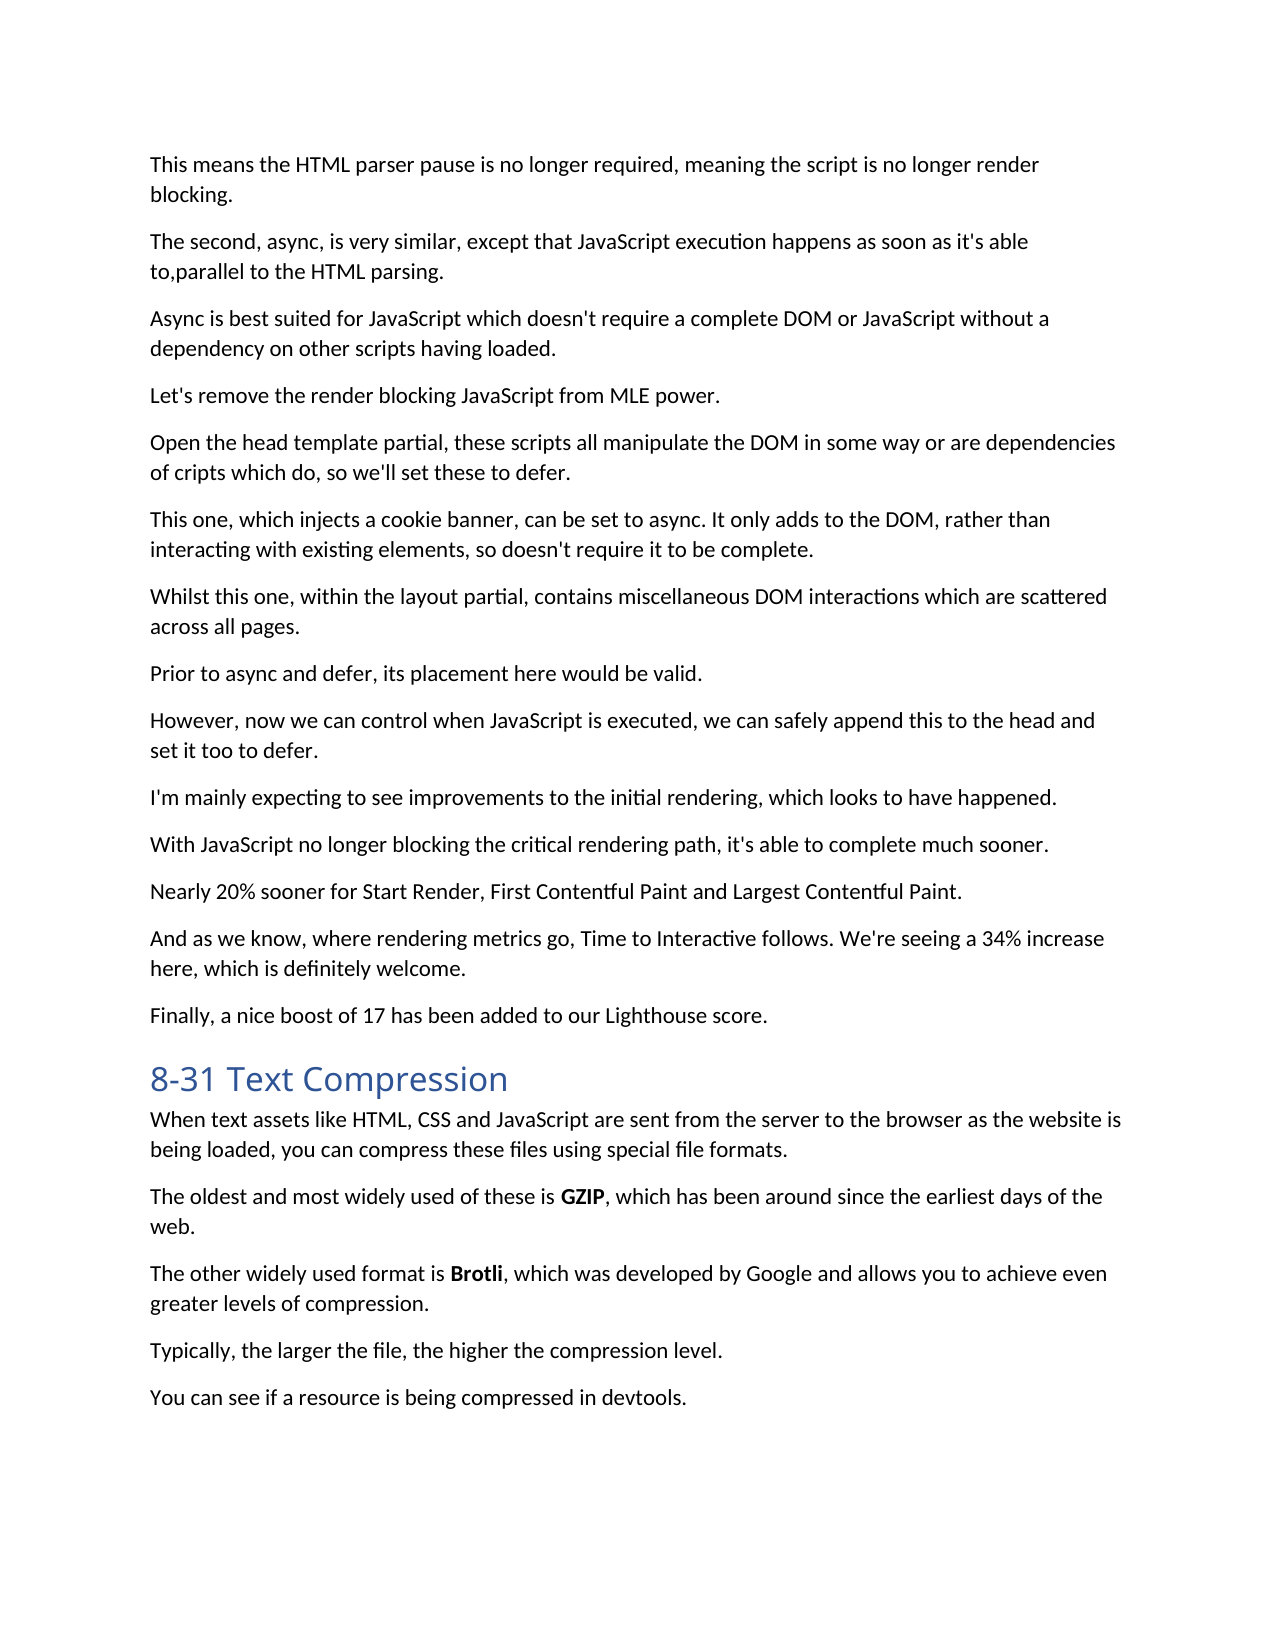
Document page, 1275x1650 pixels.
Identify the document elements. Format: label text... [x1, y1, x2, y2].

text I'm mainly expecting to see improvements to the initial rendering, which looks to have happened. [150, 783, 1125, 811]
text Whilst this one, within the layout partial, contains miscellaneous DOM interactions which are scattered across all pages. [150, 582, 1125, 641]
text Prior to async and defer, its placement here would be valid. [150, 659, 1125, 687]
text The oldest and most widely used of these is GZIP, which has been around since the earliest days of the web. [150, 1182, 1125, 1241]
text You can see if a resource is being compressed in devtools. [150, 1383, 1125, 1411]
text Let's remove the render blocking JavaScript from MLE power. [150, 381, 1125, 409]
text This means the HTML parser pause is no longer required, meaning the script is no longer render blocking. [150, 150, 1125, 208]
text This one, which injects a cookie banner, can be set to async. It only adds to the DOM, rather than interacting with existing elements, so doesn't require it to be complete. [150, 505, 1125, 563]
text Async is best suited for JavaScript which doesn't require a complete DOM or JavaScript without a dependency on other scripts having loaded. [150, 304, 1125, 362]
text When text assets like HTML, CSS and JavaScript are sent from the server to the browser as the website is being loaded, you can compress these files using special file formats. [150, 1105, 1125, 1163]
text The other widely used format is Brotli, which was developed by Google and allows you to achieve even greater levels of compression. [150, 1259, 1125, 1318]
text Typically, the larger the file, the higher the compression level. [150, 1336, 1125, 1364]
text Finally, a nice boost of 17 has been added to our Lighthouse score. [150, 1001, 1125, 1029]
subtitle 8-31 Text Compression [150, 1056, 1125, 1102]
text And as we know, where rendering metrics go, Time to Interactive follows. We're seeing a 34% increase here, which is definitely welcome. [150, 924, 1125, 982]
text Nearly 20% sooner for Start Render, First Contentful Paint and Largest Contentful Paint. [150, 877, 1125, 905]
text However, now we can control when JavaScript is executed, we can safely append this to the head and set it too to defer. [150, 706, 1125, 764]
text With JavaScript no longer blocking the critical rendering path, it's able to complete much sooner. [150, 830, 1125, 858]
text Open the head template partial, these scripts all manipulate the DOM in some way or are dependencies of cripts which do, so we'll set these to defer. [150, 428, 1125, 486]
text The second, async, is very similar, except that JavaScript execution happens as soon as it's able to,parallel to the HTML parsing. [150, 227, 1125, 285]
